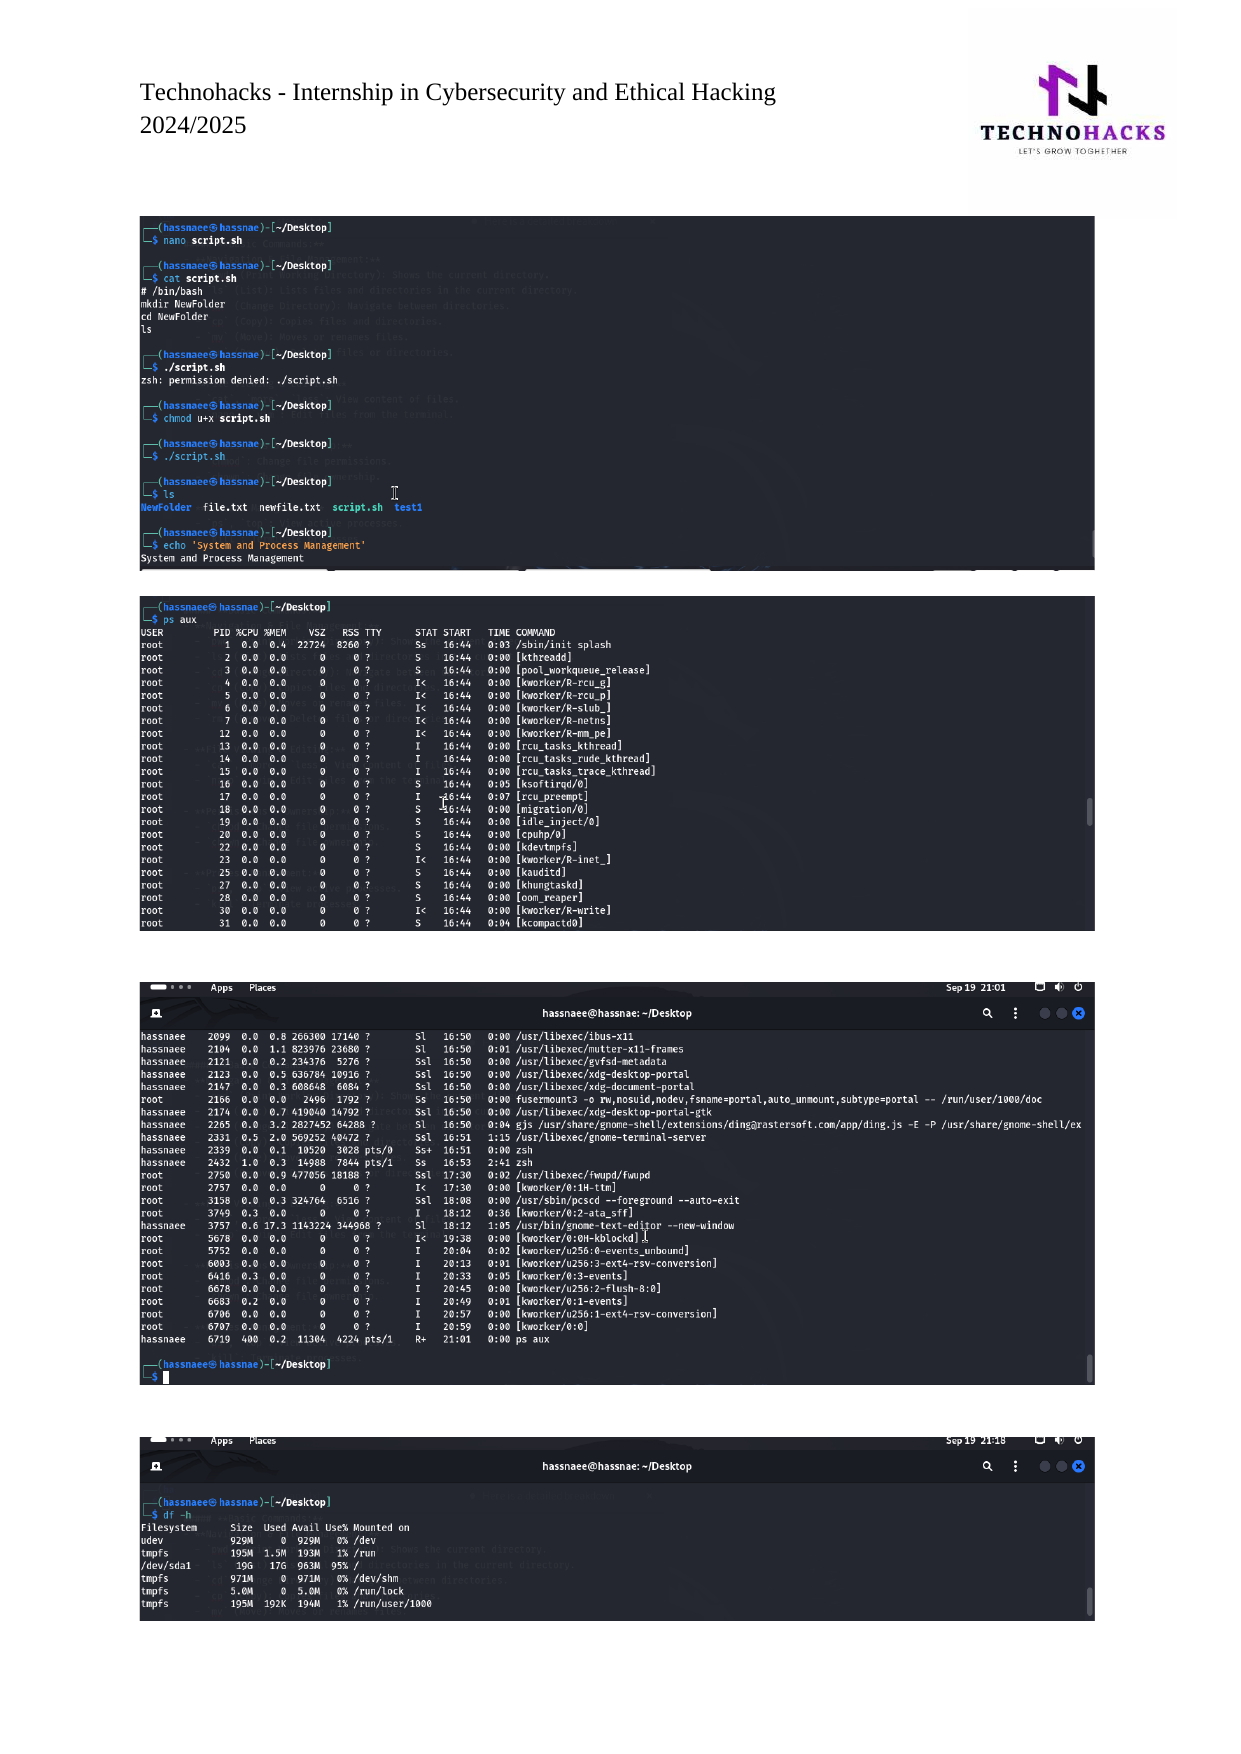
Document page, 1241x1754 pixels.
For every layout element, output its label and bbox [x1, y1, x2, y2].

picture [139, 596, 1095, 931]
picture [139, 8, 1178, 571]
picture [139, 982, 1095, 1385]
picture [139, 1437, 1095, 1621]
